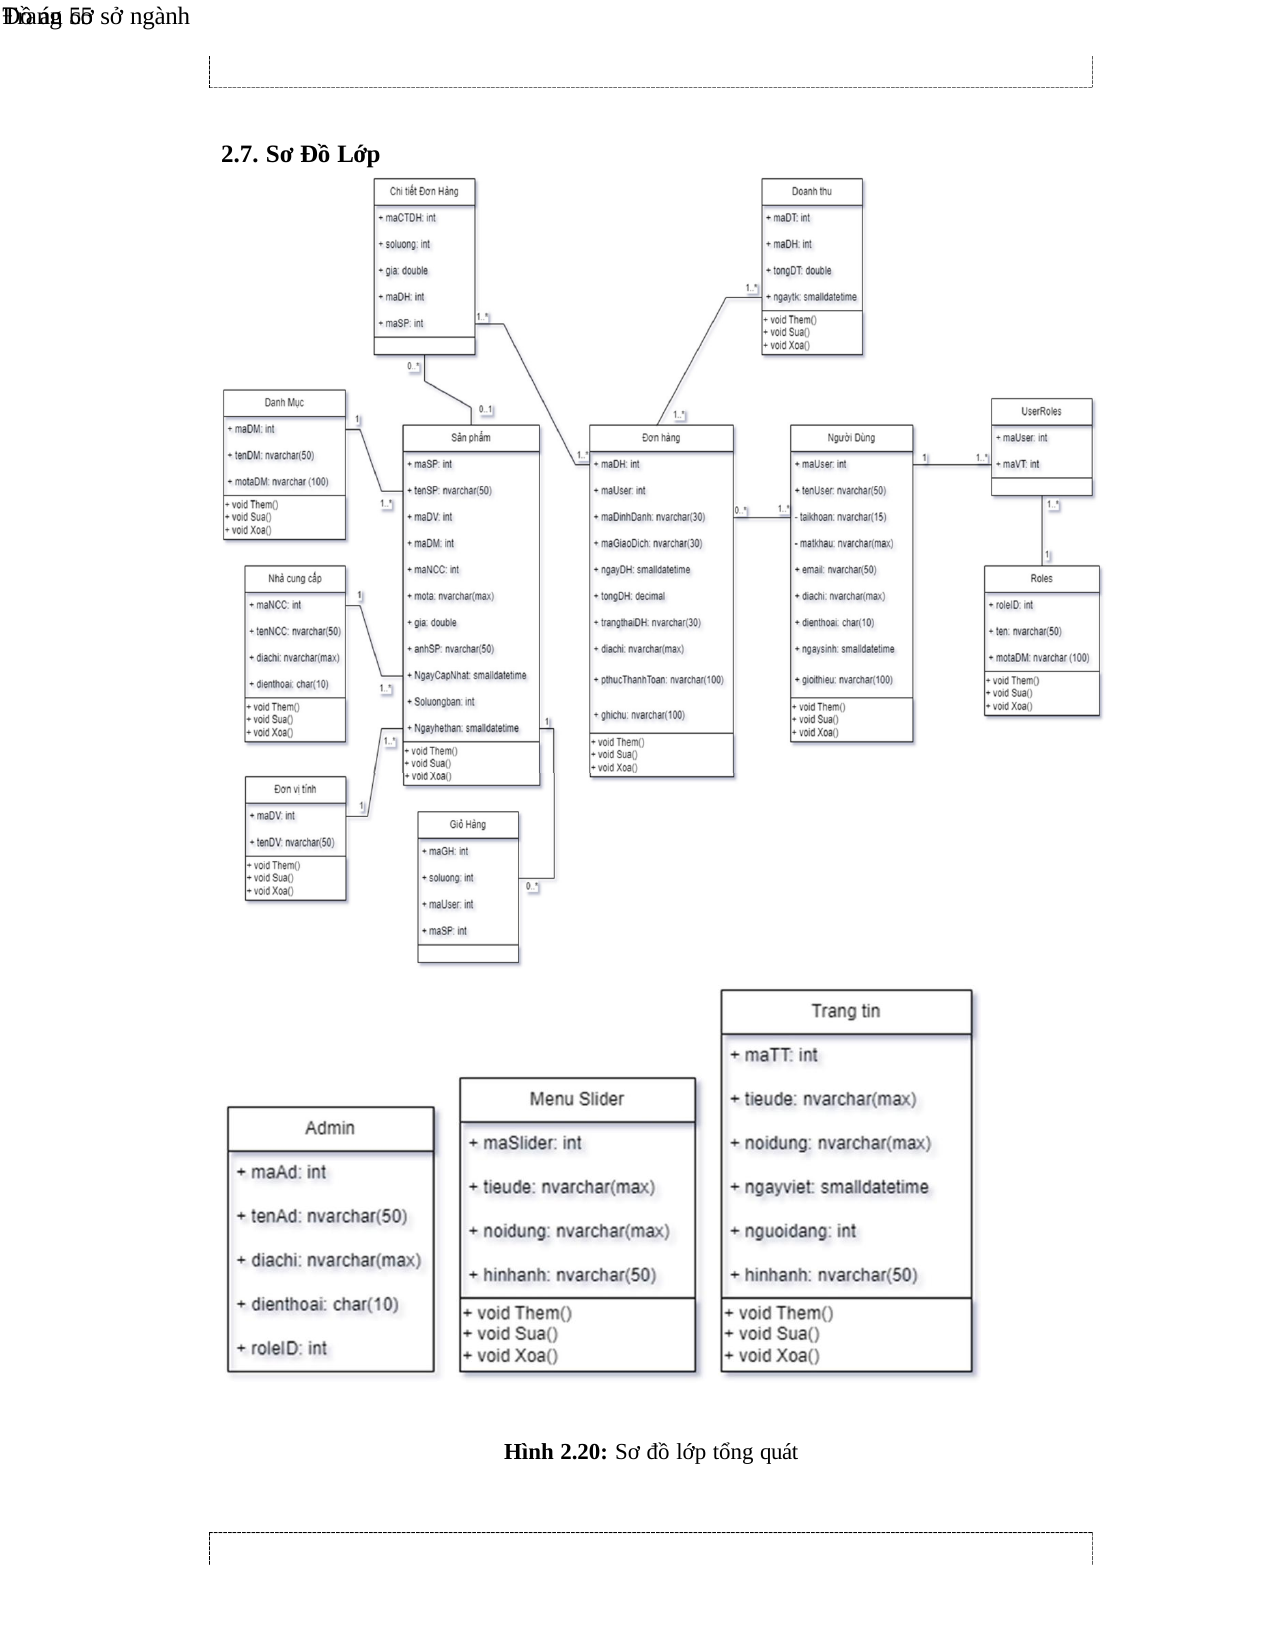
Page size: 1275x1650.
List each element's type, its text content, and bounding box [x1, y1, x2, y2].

picture [209, 1532, 1093, 1565]
picture [456, 985, 982, 1383]
text Hình 2.20: Sơ đồ lớp tổng quát [223, 1438, 1079, 1464]
picture [219, 173, 1108, 973]
picture [223, 1102, 445, 1384]
picture [209, 55, 1093, 88]
list Sơ Đồ Lớp [221, 139, 1162, 168]
